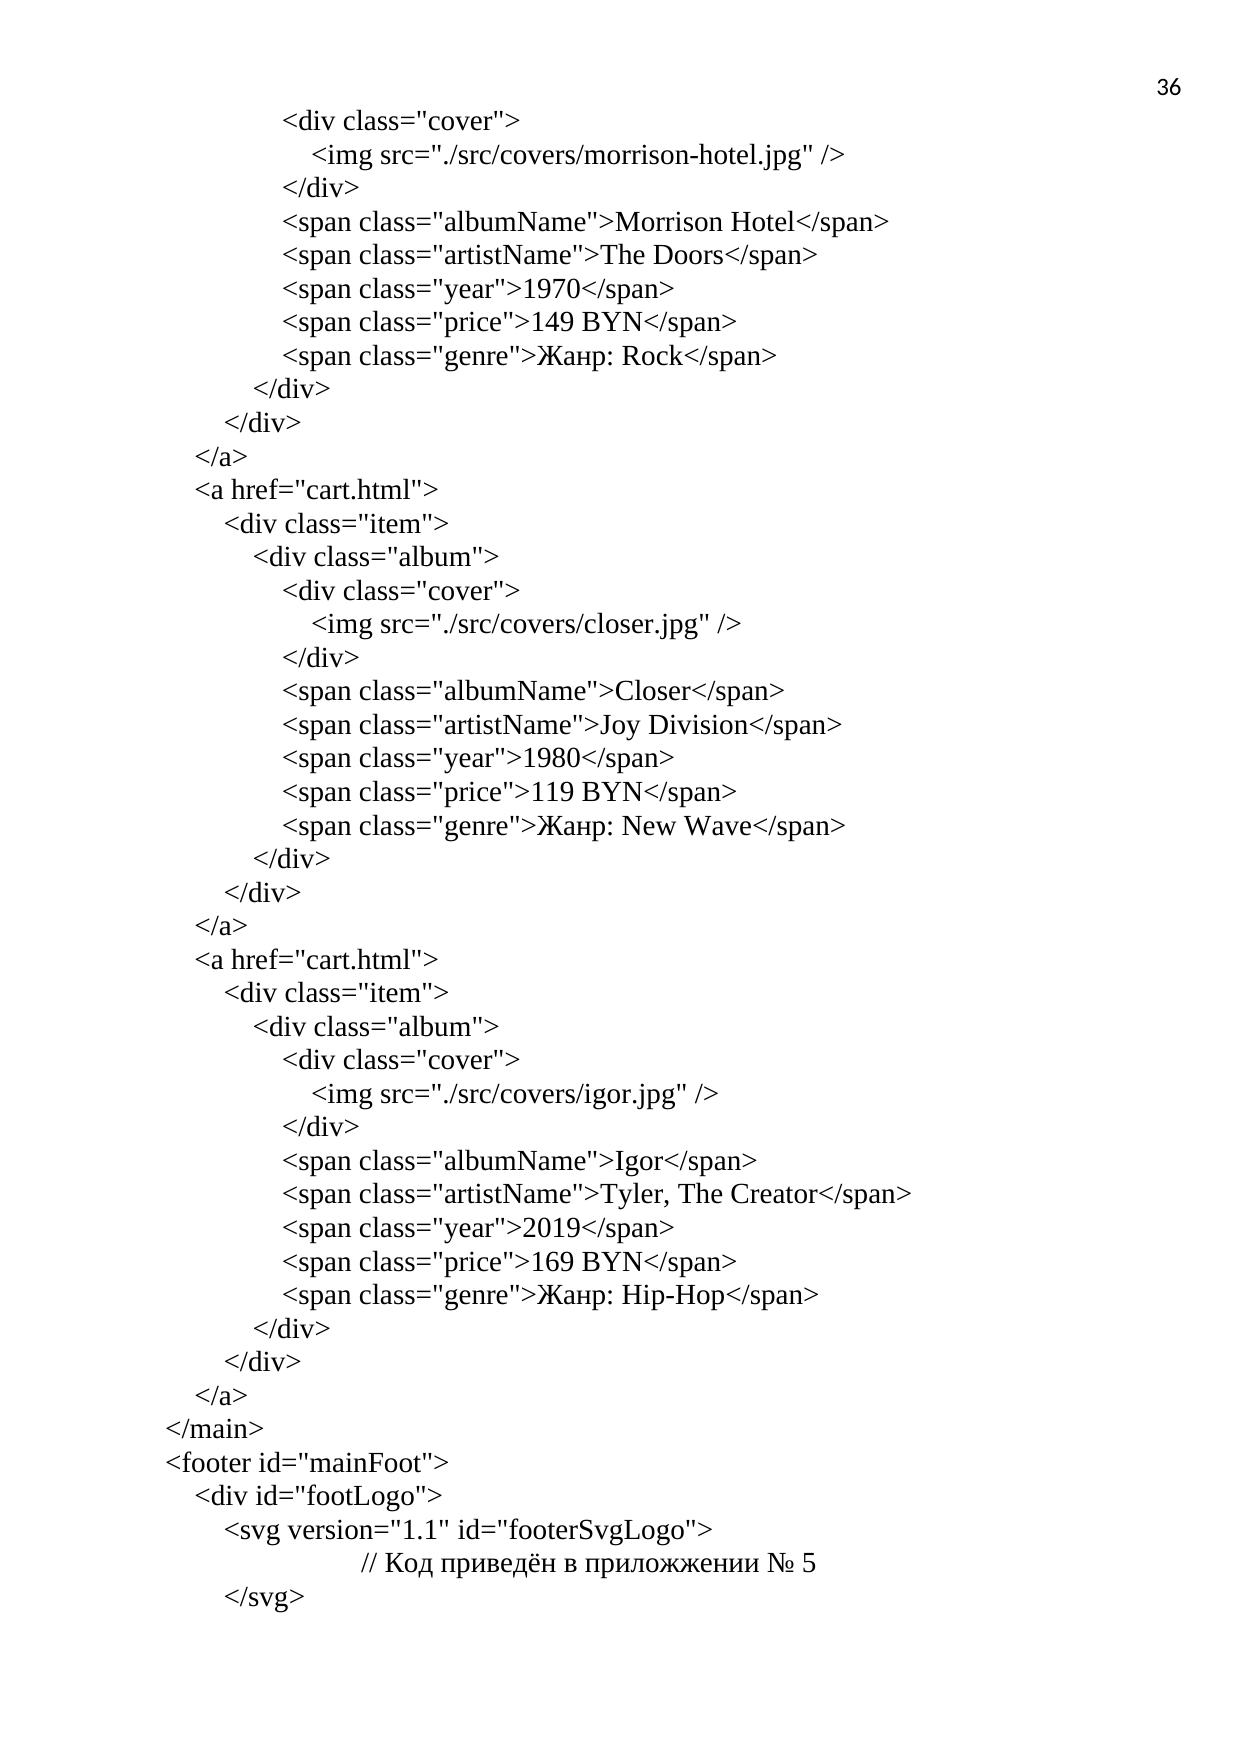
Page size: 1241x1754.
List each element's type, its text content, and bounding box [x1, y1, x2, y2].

text <span class="price">169 BYN</span> [136, 1244, 1181, 1277]
text </div> [136, 1311, 1181, 1344]
text </div> [136, 1109, 1181, 1143]
text <a href="cart.html"> [136, 942, 1181, 975]
text </div> [136, 170, 1181, 204]
text <a href="cart.html"> [136, 472, 1181, 506]
text <footer id="mainFoot"> [136, 1445, 1181, 1478]
text <span class="genre">Жанр: New Wave</span> [136, 808, 1181, 841]
text </main> [136, 1411, 1181, 1445]
text <svg version="1.1" id="footerSvgLogo"> [136, 1512, 1181, 1546]
text </div> [136, 1344, 1181, 1378]
text <span class="albumName">Closer</span> [136, 673, 1181, 707]
text <span class="artistName">Tyler, The Creator</span> [136, 1177, 1181, 1210]
text <span class="artistName">The Doors</span> [136, 237, 1181, 271]
text </div> [136, 841, 1181, 875]
text <div class="item"> [136, 506, 1181, 539]
text <div class="cover"> [136, 573, 1181, 606]
text <div class="cover"> [136, 103, 1181, 137]
text <div class="album"> [136, 1009, 1181, 1042]
text <span class="albumName">Igor</span> [136, 1143, 1181, 1177]
text <span class="albumName">Morrison Hotel</span> [136, 204, 1181, 237]
text </a> [136, 908, 1181, 942]
text </div> [136, 405, 1181, 439]
text <span class="year">1970</span> [136, 271, 1181, 304]
text <div id="footLogo"> [136, 1478, 1181, 1512]
text <span class="genre">Жанр: Hip-Hop</span> [136, 1277, 1181, 1311]
text <span class="artistName">Joy Division</span> [136, 707, 1181, 741]
text <img src="./src/covers/igor.jpg" /> [136, 1076, 1181, 1109]
text <div class="item"> [136, 975, 1181, 1009]
text <div class="album"> [136, 539, 1181, 573]
text <span class="year">1980</span> [136, 741, 1181, 774]
text </svg> [136, 1579, 1181, 1613]
text <span class="year">2019</span> [136, 1210, 1181, 1244]
text <span class="price">149 BYN</span> [136, 304, 1181, 338]
text </div> [136, 640, 1181, 673]
text <img src="./src/covers/closer.jpg" /> [136, 606, 1181, 640]
text </div> [136, 372, 1181, 405]
text </a> [136, 439, 1181, 472]
text <span class="genre">Жанр: Rock</span> [136, 338, 1181, 372]
text </div> [136, 875, 1181, 908]
text // Код приведён в приложжении № 5 [136, 1546, 1181, 1579]
text <img src="./src/covers/morrison-hotel.jpg" /> [136, 137, 1181, 170]
text <div class="cover"> [136, 1042, 1181, 1076]
text </a> [136, 1378, 1181, 1411]
text <span class="price">119 BYN</span> [136, 774, 1181, 808]
